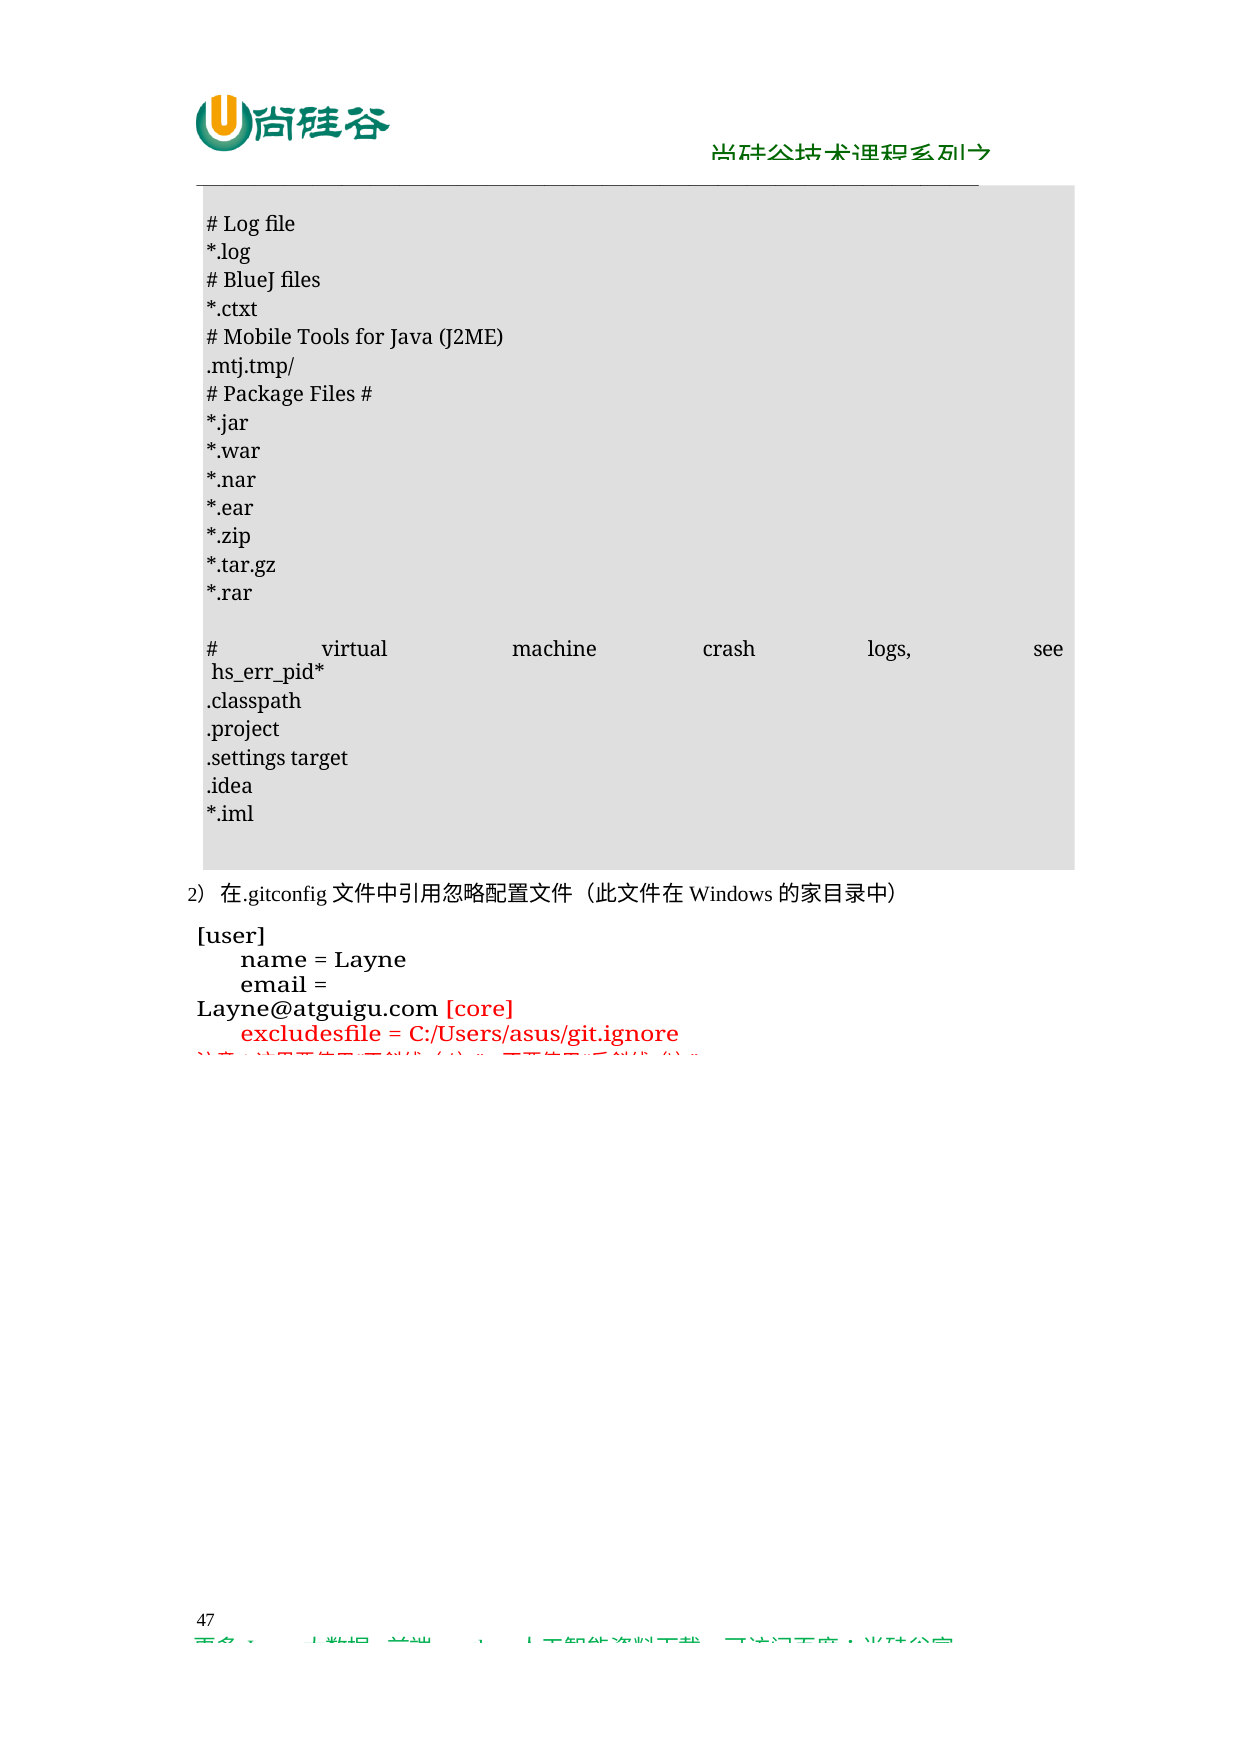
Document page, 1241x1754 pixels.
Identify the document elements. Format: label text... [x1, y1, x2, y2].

picture [187, 88, 395, 157]
list 在.gitconfig 文件中引用忽略配置文件（此文件在Windows 的家目录中） [187, 878, 1076, 907]
